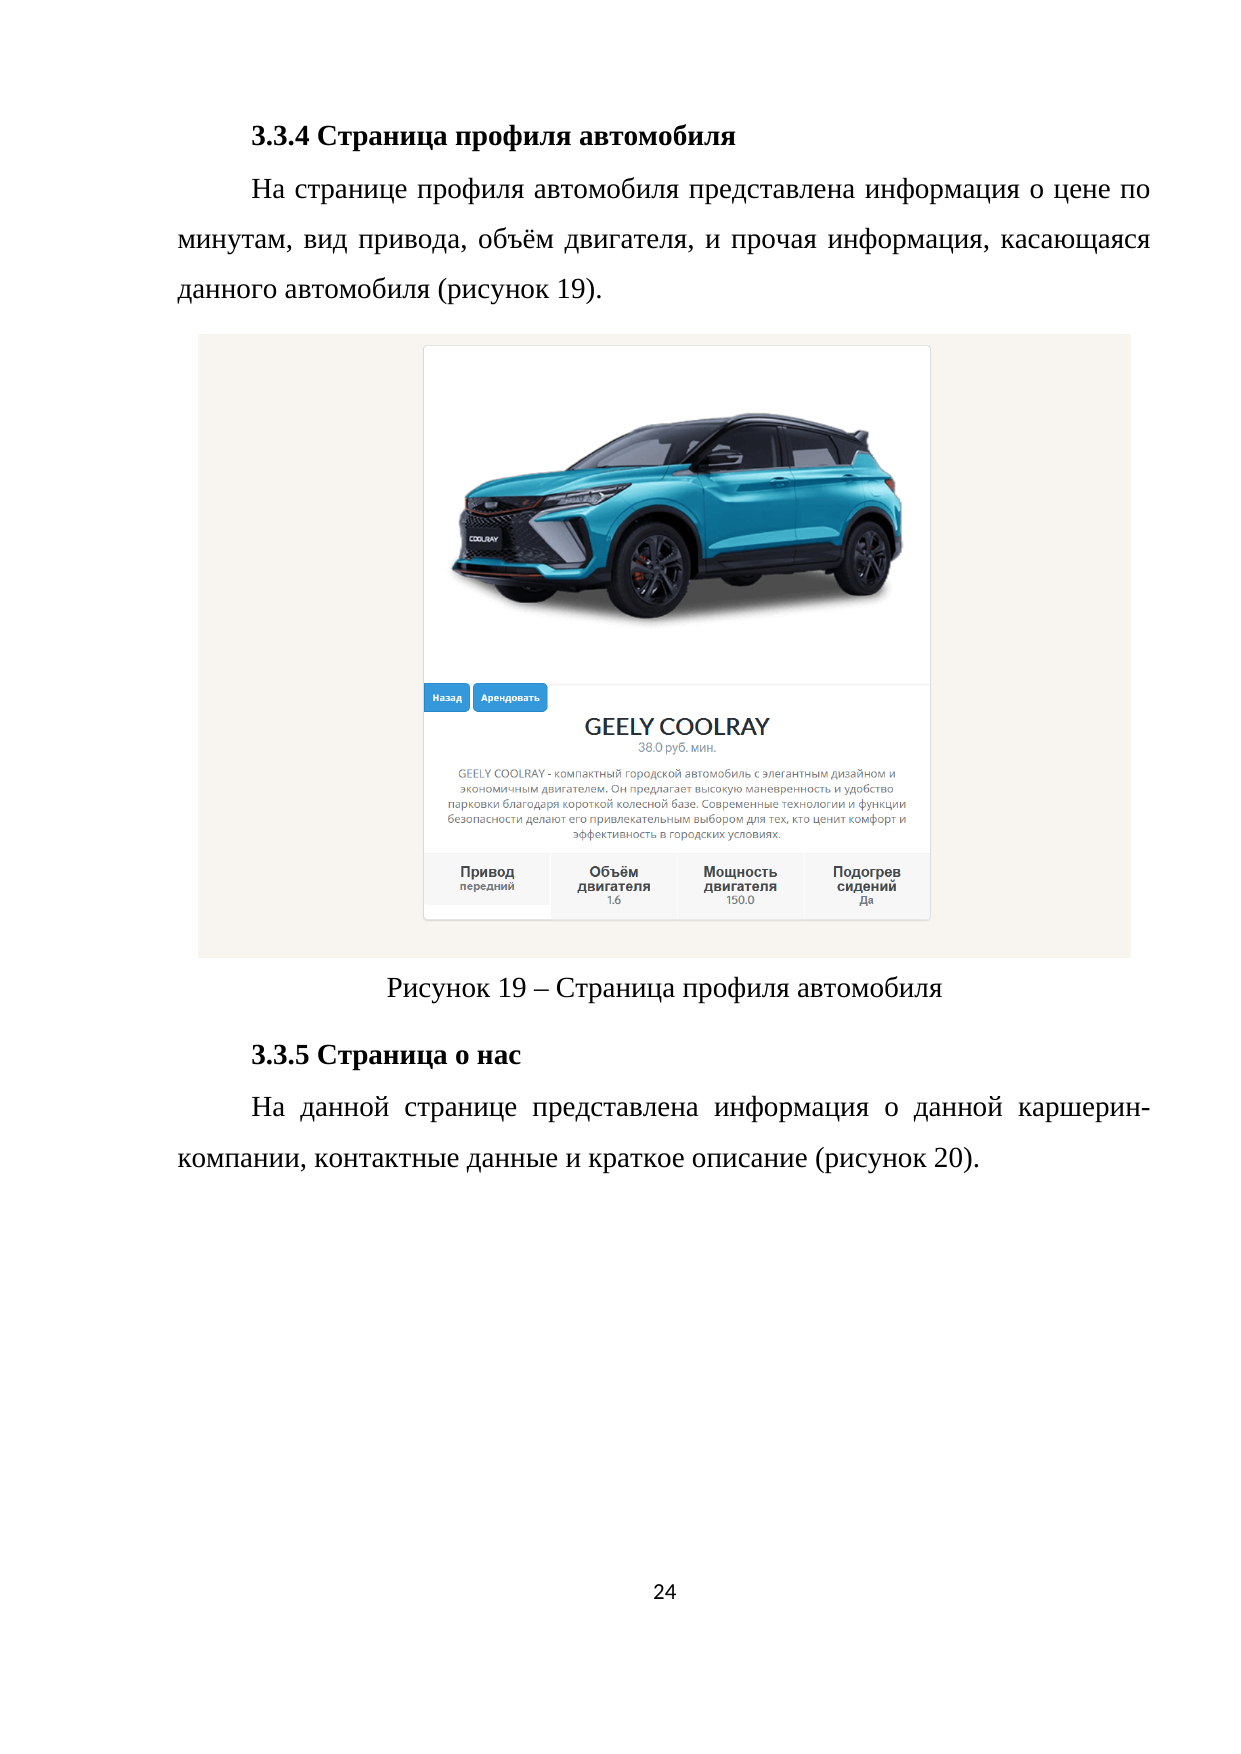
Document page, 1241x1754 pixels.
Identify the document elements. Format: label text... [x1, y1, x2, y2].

text 3.3.4 Страница профиля автомобиля [251, 118, 1152, 152]
text 3.3.5 Страница о нас [251, 1037, 1152, 1070]
text На данной странице представлена информация о данной каршерин-компании, контактные данные и краткое описание (рисунок 20). [177, 1089, 1152, 1173]
picture [198, 334, 1131, 958]
text На странице профиля автомобиля представлена информация о цене по минутам, вид привода, объём двигателя, и прочая информация, касающаяся данного автомобиля (рисунок 19). [177, 171, 1152, 305]
text Рисунок 19 – Страница профиля автомобиля [177, 970, 1152, 1003]
